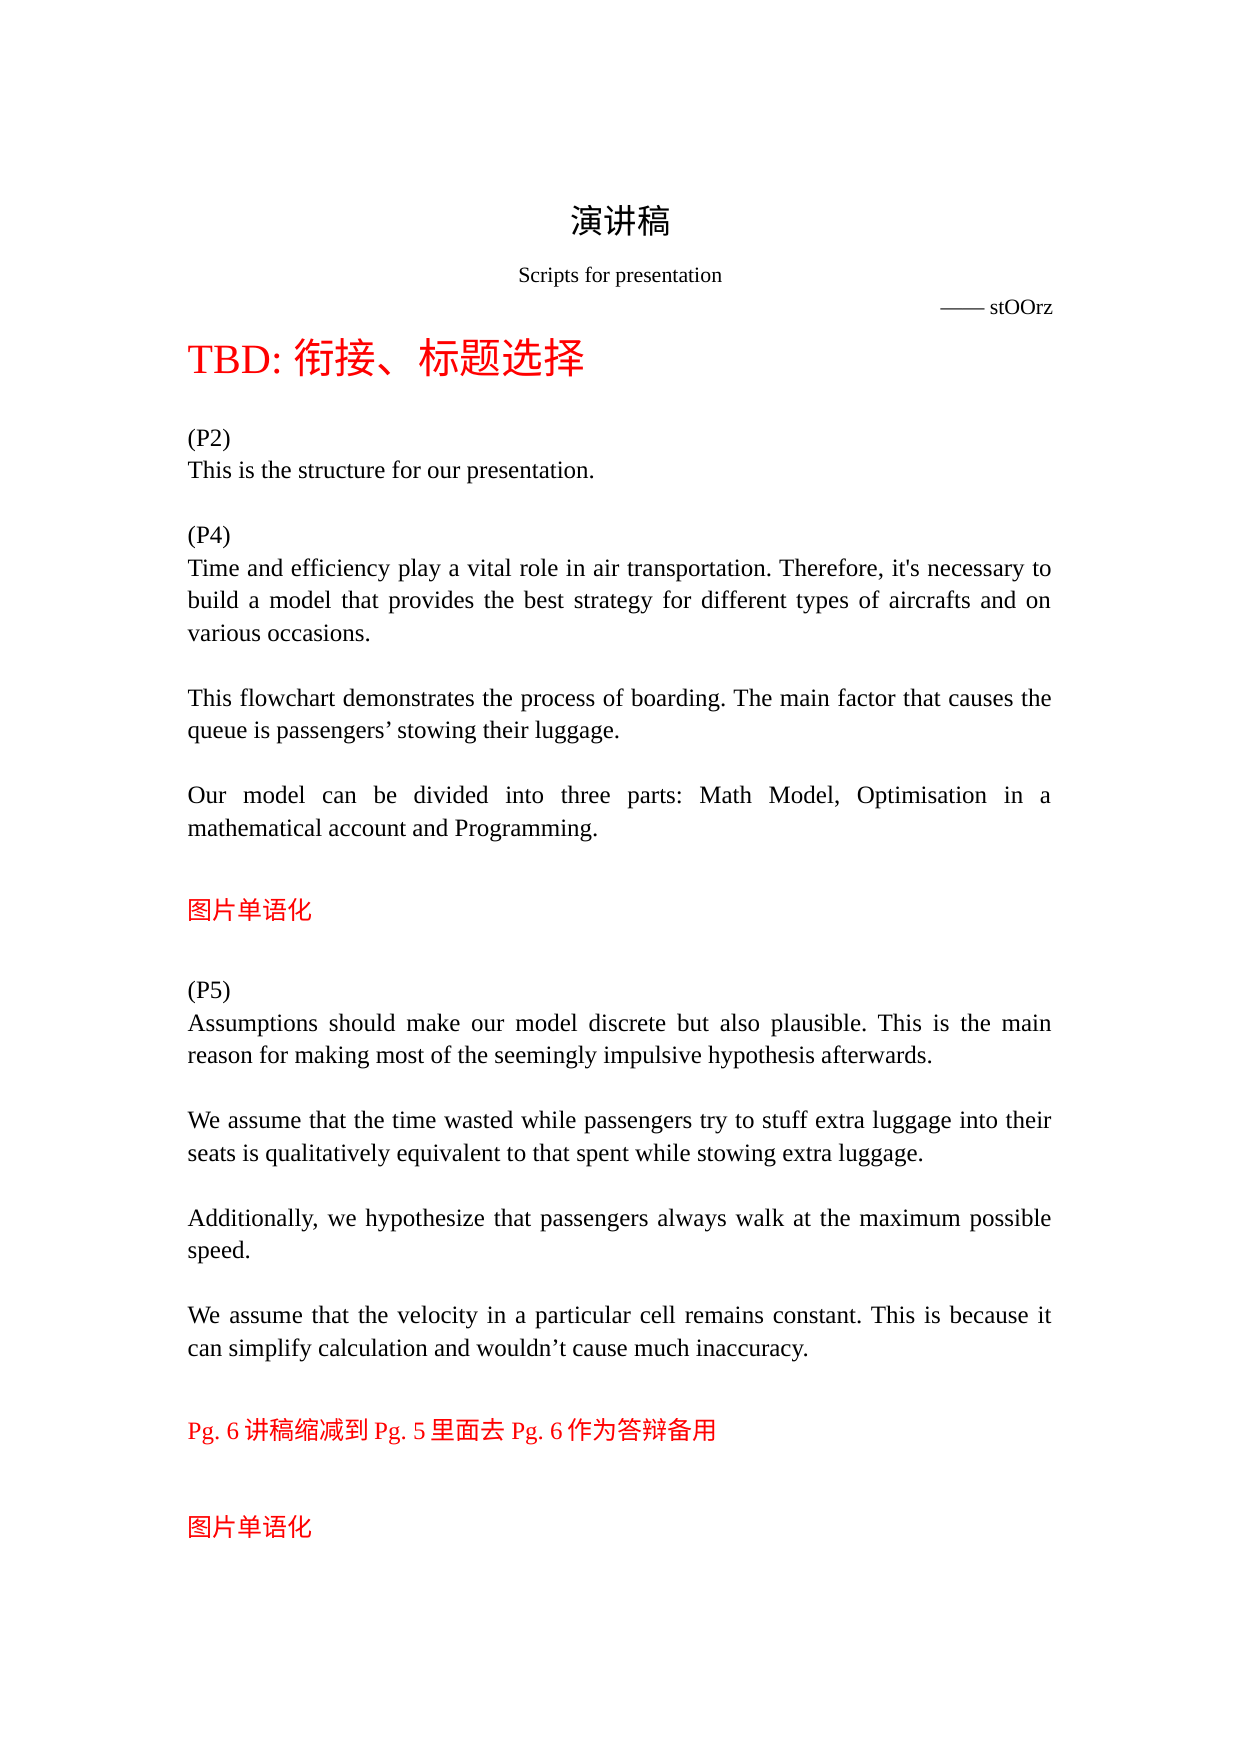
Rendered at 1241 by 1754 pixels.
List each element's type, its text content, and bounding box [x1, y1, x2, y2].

text Additionally, we hypothesize that passengers always walk at the maximum possible speed. [187, 1201, 1053, 1266]
text 图片单语化 [187, 1493, 1053, 1558]
text Our model can be divided into three parts: Math Model, Optimisation in a mathematical account and Programming. [187, 778, 1053, 843]
text This flowchart demonstrates the process of boarding. The main factor that causes the queue is passengers’ stowing their luggage. [187, 681, 1053, 746]
text We assume that the time wasted while passengers try to stuff extra luggage into their seats is qualitatively equivalent to that spent while stowing extra luggage. [187, 1103, 1053, 1168]
text (P2) [187, 421, 1053, 453]
text (P4) [187, 518, 1053, 551]
text Scripts for presentation [187, 258, 1053, 291]
text Assumptions should make our model discrete but also plausible. This is the main reason for making most of the seemingly impulsive hypothesis afterwards. [187, 1006, 1053, 1071]
text 图片单语化 [187, 876, 1053, 941]
text We assume that the velocity in a particular cell remains constant. This is because it can simplify calculation and wouldn’t cause much inaccuracy. [187, 1298, 1053, 1363]
title 演讲稿 [187, 187, 1053, 252]
text (P5) [187, 973, 1053, 1006]
text —— stOOrz [187, 291, 1053, 323]
text Time and efficiency play a vital role in air transportation. Therefore, it's necessary to build a model that provides the best strategy for different types of aircrafts and on various occasions. [187, 551, 1053, 648]
text This is the structure for our presentation. [187, 453, 1053, 486]
text TBD: 衔接、标题选择 [187, 323, 1053, 388]
text Pg. 6讲稿缩减到Pg. 5里面去 Pg. 6作为答辩备用 [187, 1396, 1053, 1461]
